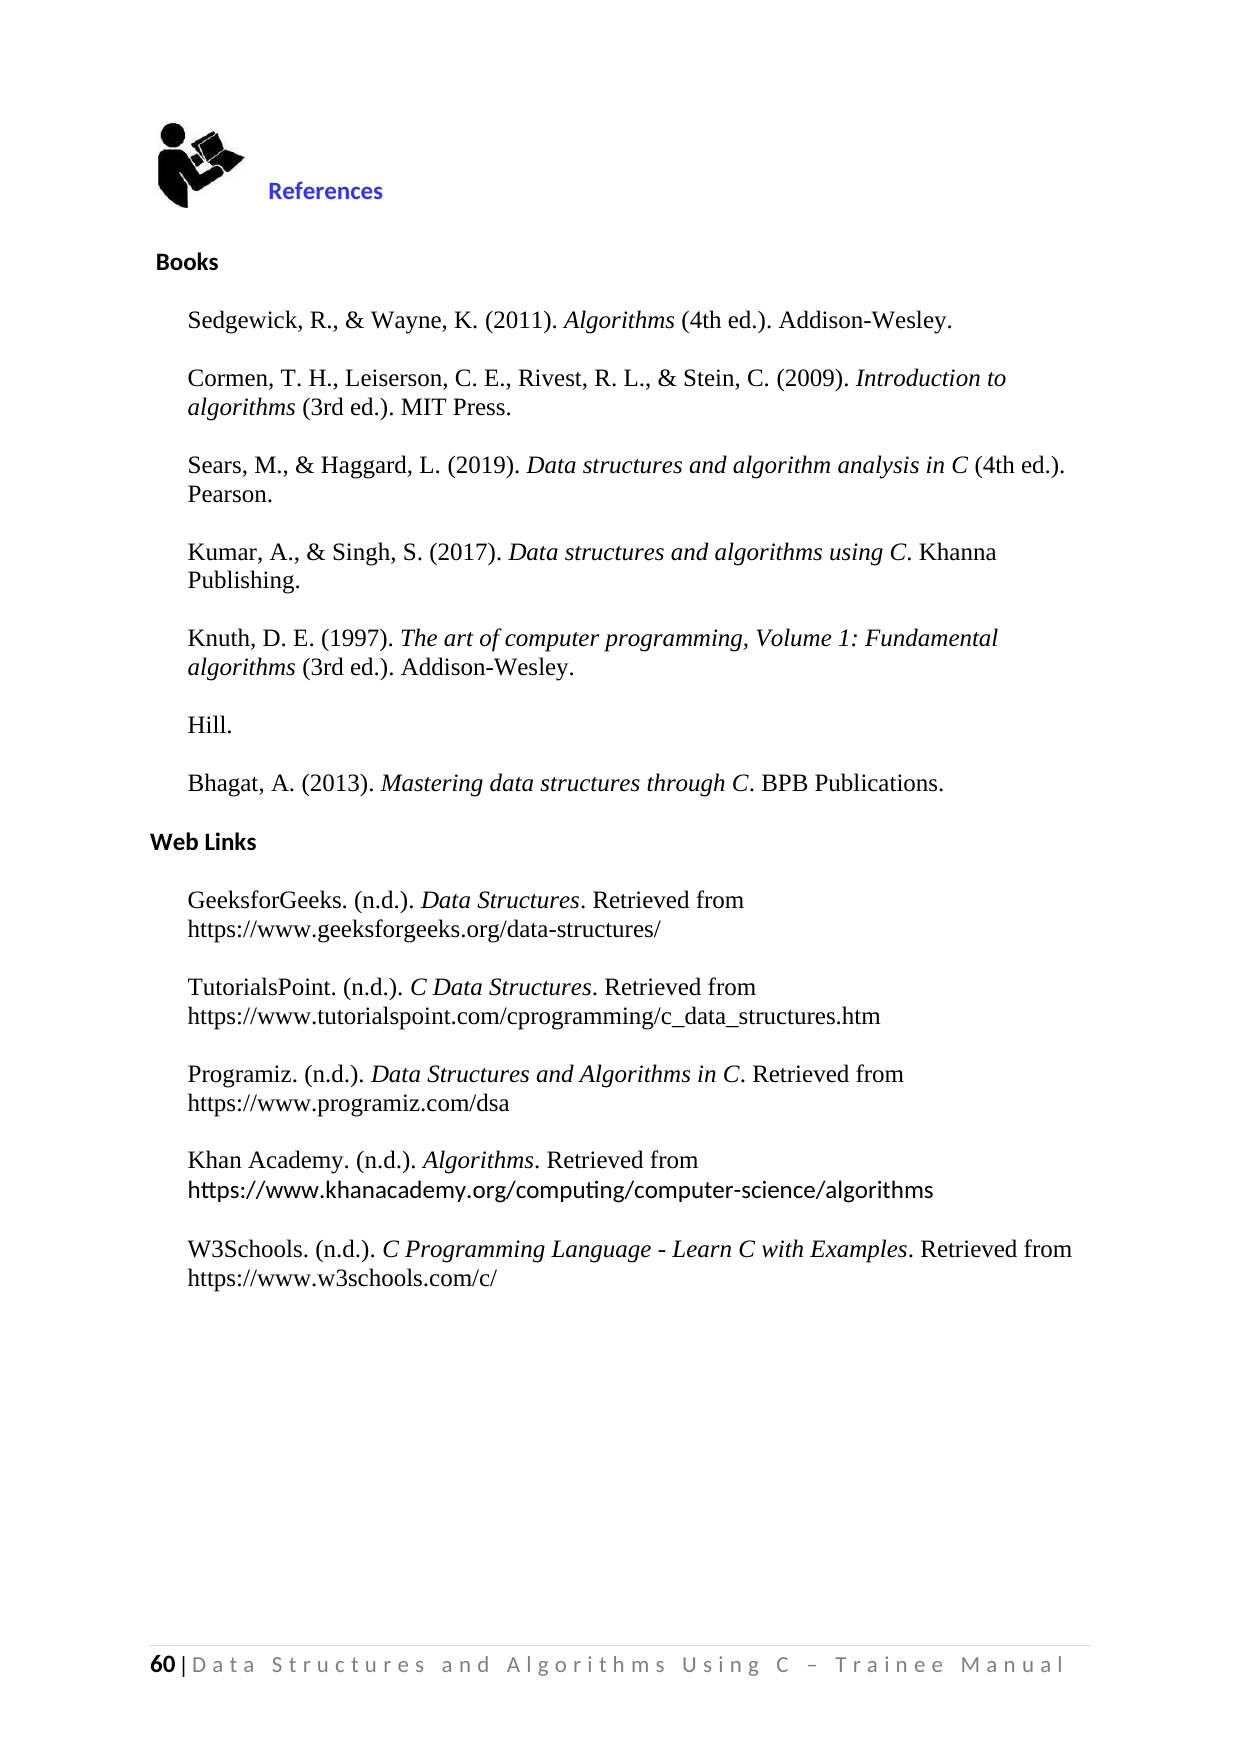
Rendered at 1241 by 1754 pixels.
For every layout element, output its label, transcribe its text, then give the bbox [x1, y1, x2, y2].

text Kumar, A., & Singh, S. (2017). Data structures and algorithms using C. Khanna Publishing. [187, 537, 1090, 594]
text GeeksforGeeks. (n.d.). Data Structures. Retrieved from https://www.geeksforgeeks.org/data-structures/ [187, 886, 1090, 943]
text Bhagat, A. (2013). Mastering data structures through C. BPB Publications. [187, 768, 1090, 797]
text Programiz. (n.d.). Data Structures and Algorithms in C. Retrieved from https://www.programiz.com/dsa [187, 1059, 1090, 1116]
subtitle Books [150, 246, 1090, 276]
text Sears, M., & Haggard, L. (2019). Data structures and algorithm analysis in C (4th ed.). Pearson. [187, 450, 1090, 507]
text Hill. [187, 710, 1090, 739]
text Khan Academy. (n.d.). Algorithms. Retrieved from https://www.khanacademy.org/computing/computer-science/algorithms [187, 1146, 1090, 1205]
text TutorialsPoint. (n.d.). C Data Structures. Retrieved from https://www.tutorialspoint.com/cprogramming/c_data_structures.htm [187, 972, 1090, 1030]
text References [268, 175, 1090, 206]
text Sedgewick, R., & Wayne, K. (2011). Algorithms (4th ed.). Addison-Wesley. [187, 305, 1090, 334]
text W3Schools. (n.d.). C Programming Language - Learn C with Examples. Retrieved from https://www.w3schools.com/c/ [187, 1234, 1090, 1291]
text Cormen, T. H., Leiserson, C. E., Rivest, R. L., & Stein, C. (2009). Introduction to algorithms (3rd ed.). MIT Press. [187, 363, 1090, 421]
text Knuth, D. E. (1997). The art of computer programming, Volume 1: Fundamental algorithms (3rd ed.). Addison-Wesley. [187, 623, 1090, 681]
subtitle Web Links [150, 826, 1090, 856]
picture [156, 121, 245, 208]
